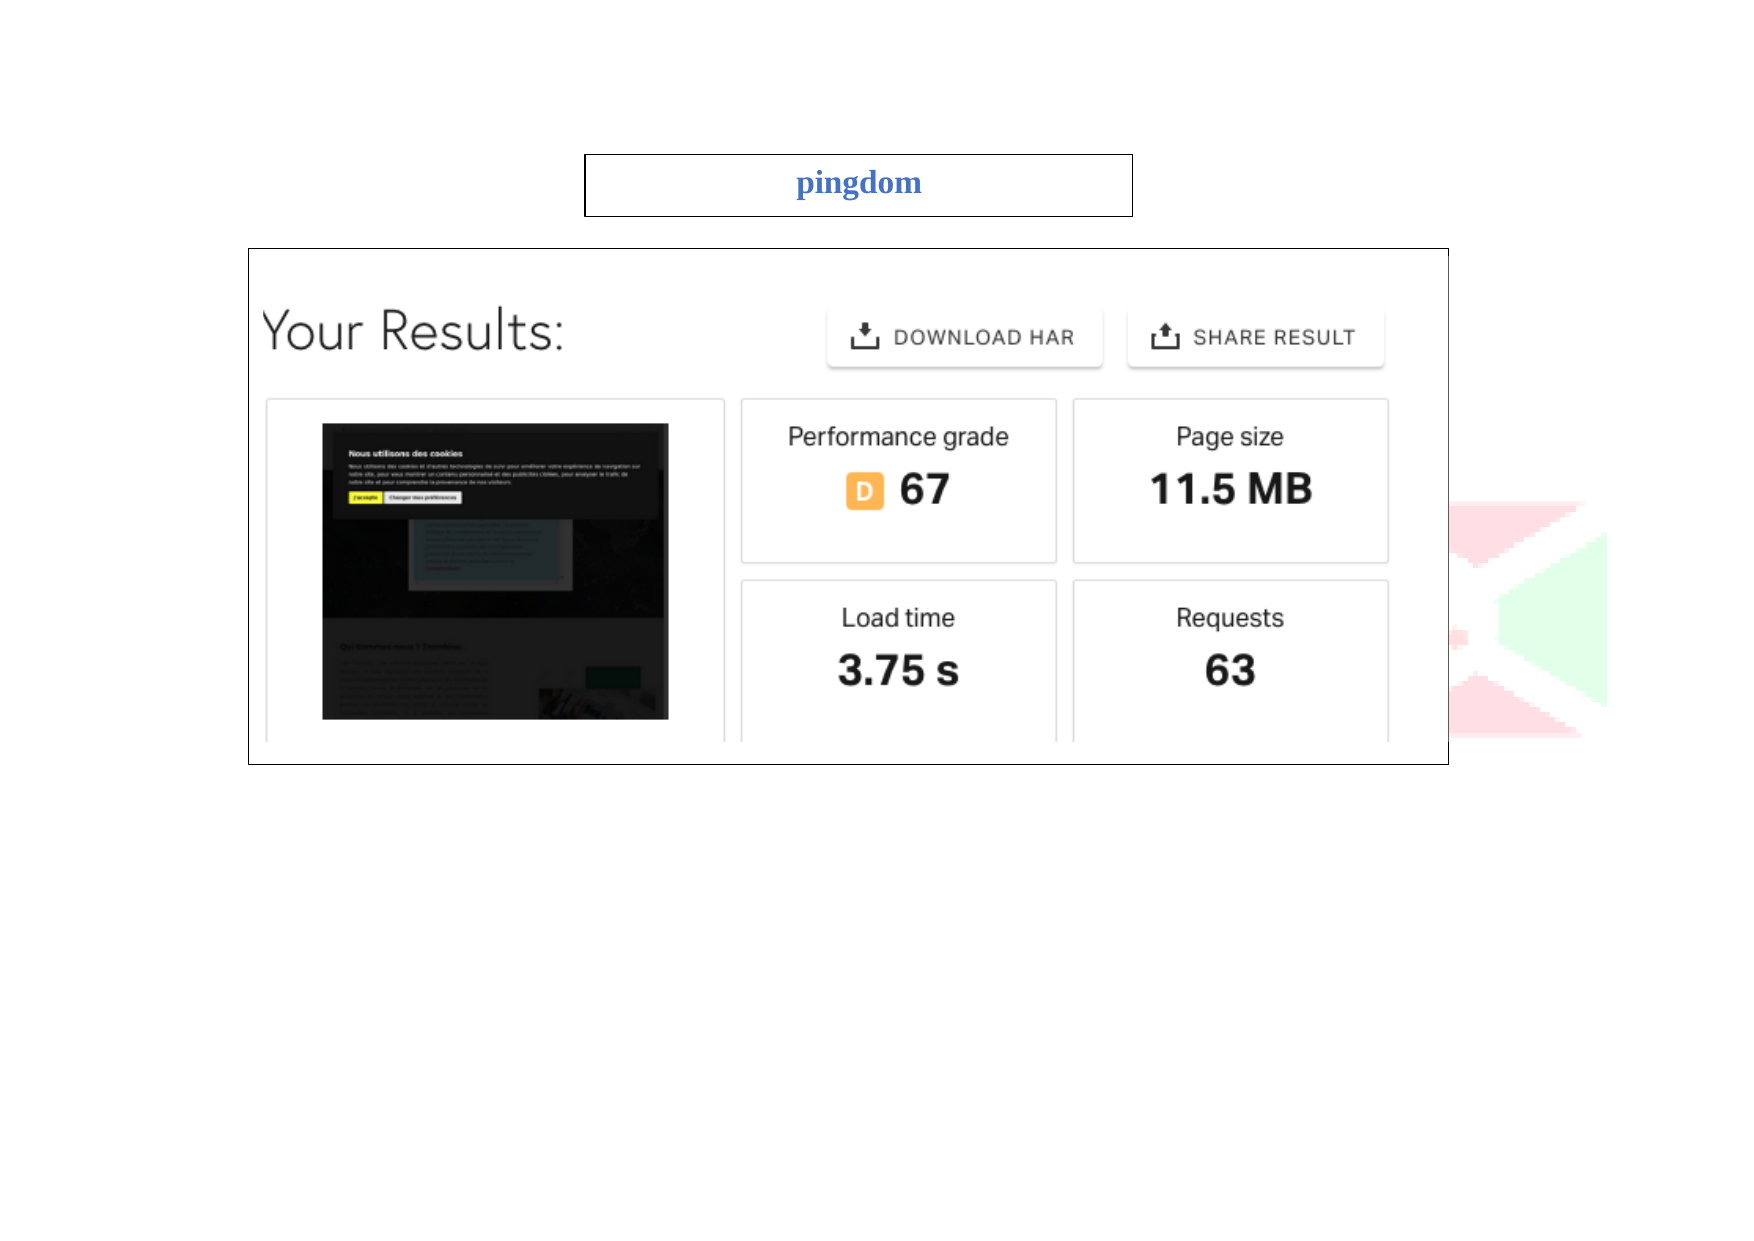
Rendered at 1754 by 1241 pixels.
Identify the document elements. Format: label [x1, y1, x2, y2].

picture [263, 256, 1449, 742]
